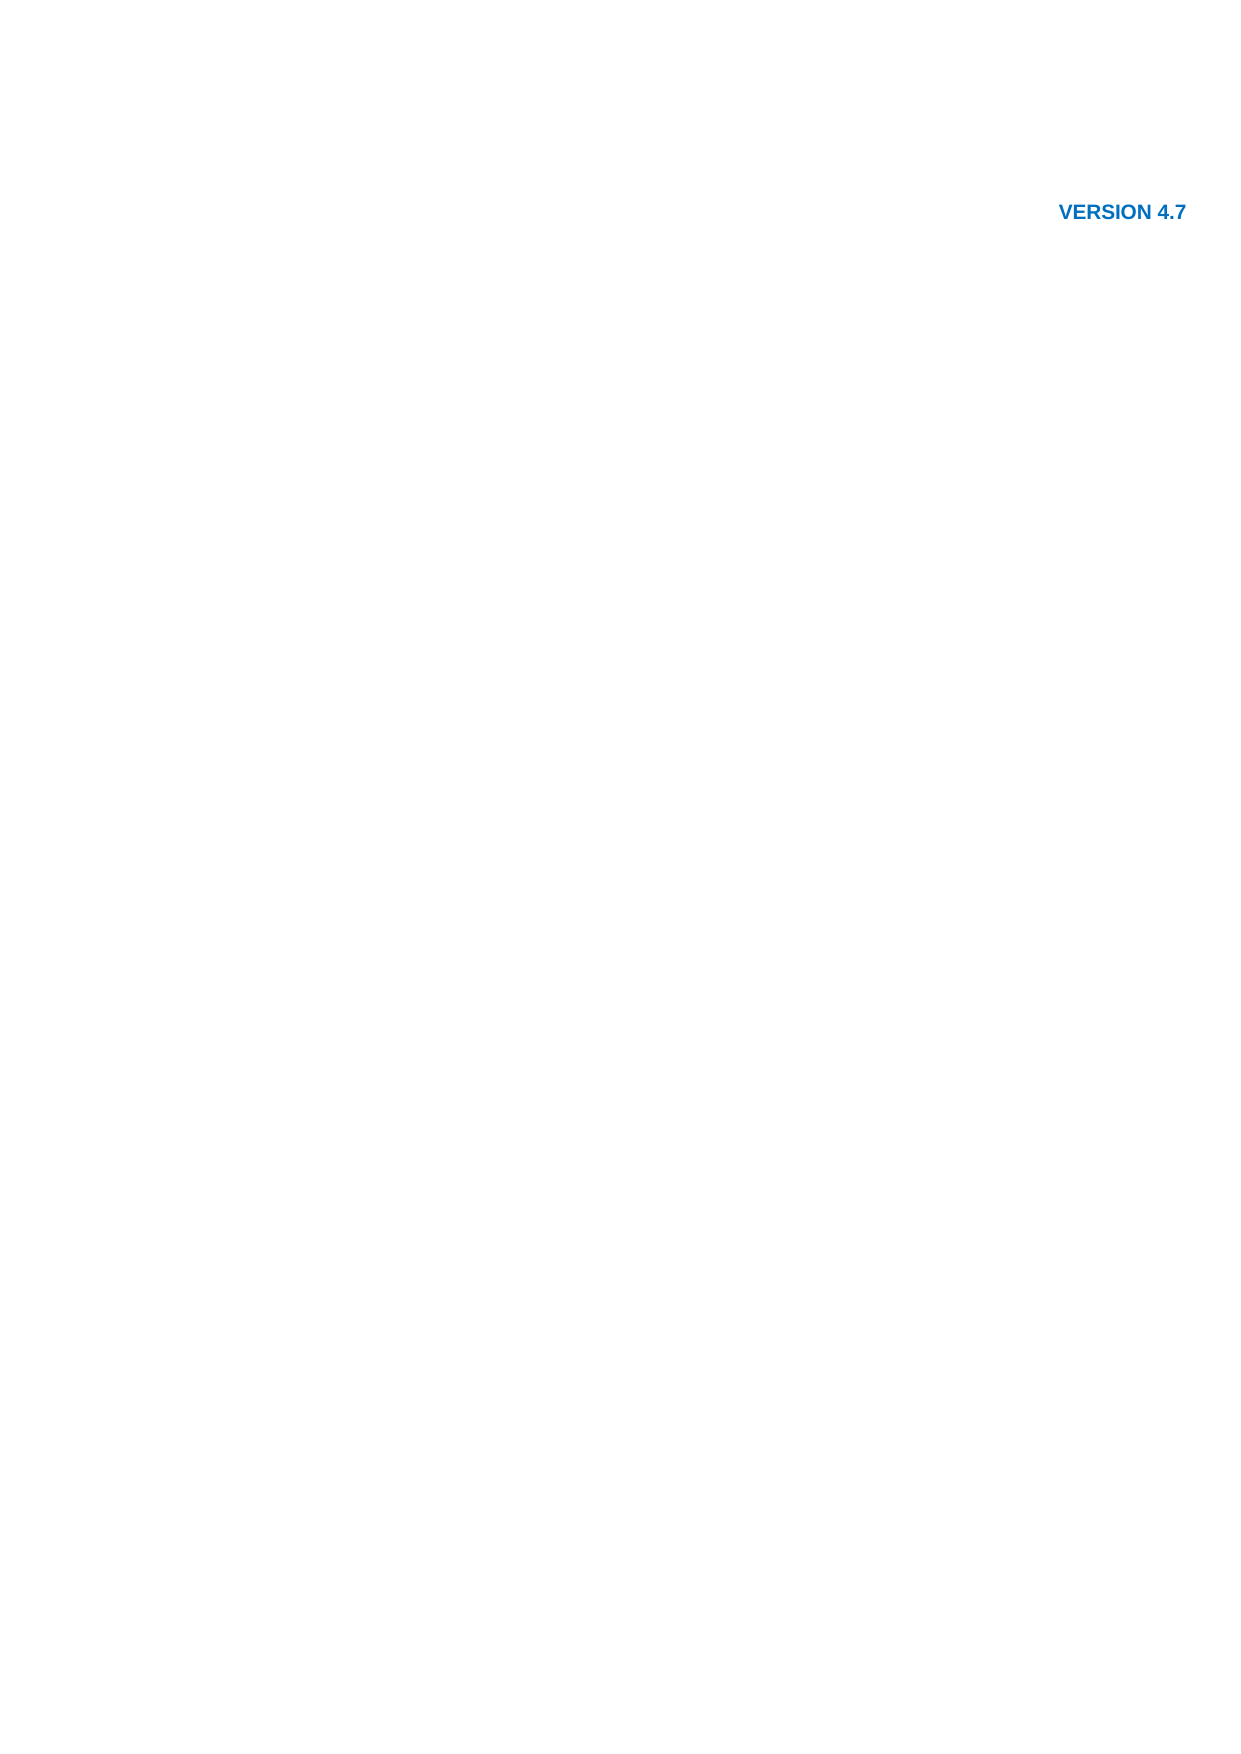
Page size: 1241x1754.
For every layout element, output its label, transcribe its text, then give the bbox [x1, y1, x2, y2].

subtitle VERSION 4.7 [148, 200, 1186, 224]
